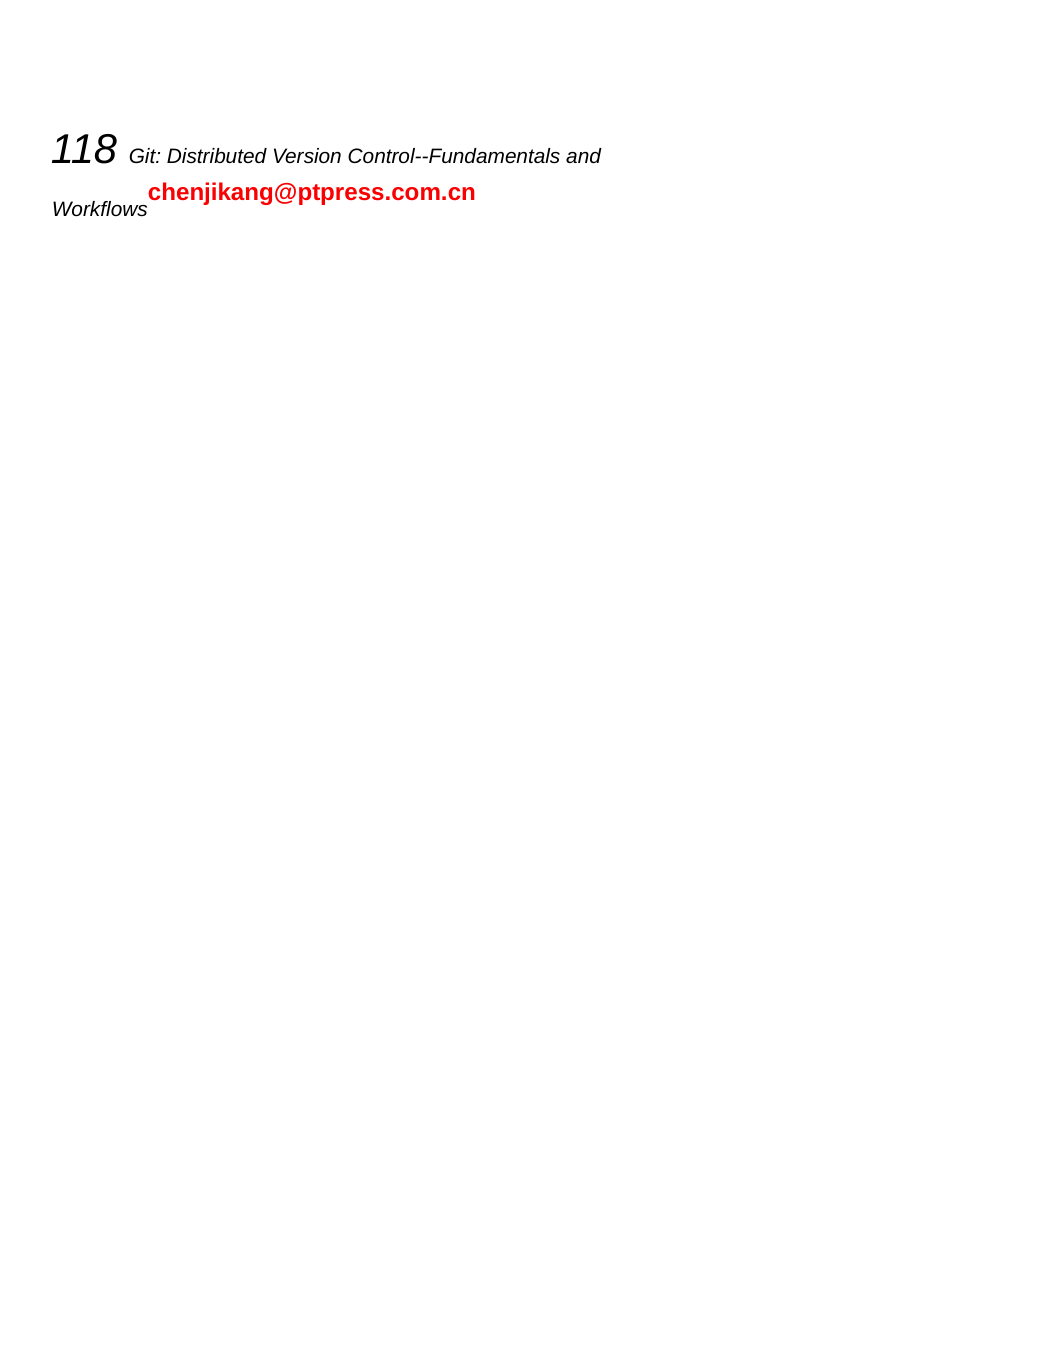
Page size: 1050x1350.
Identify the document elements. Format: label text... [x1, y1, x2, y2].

text 118 Git: Distributed Version Control--Fundamentals and Workflowschenjikang@ptpress.com.cn [51, 124, 915, 225]
